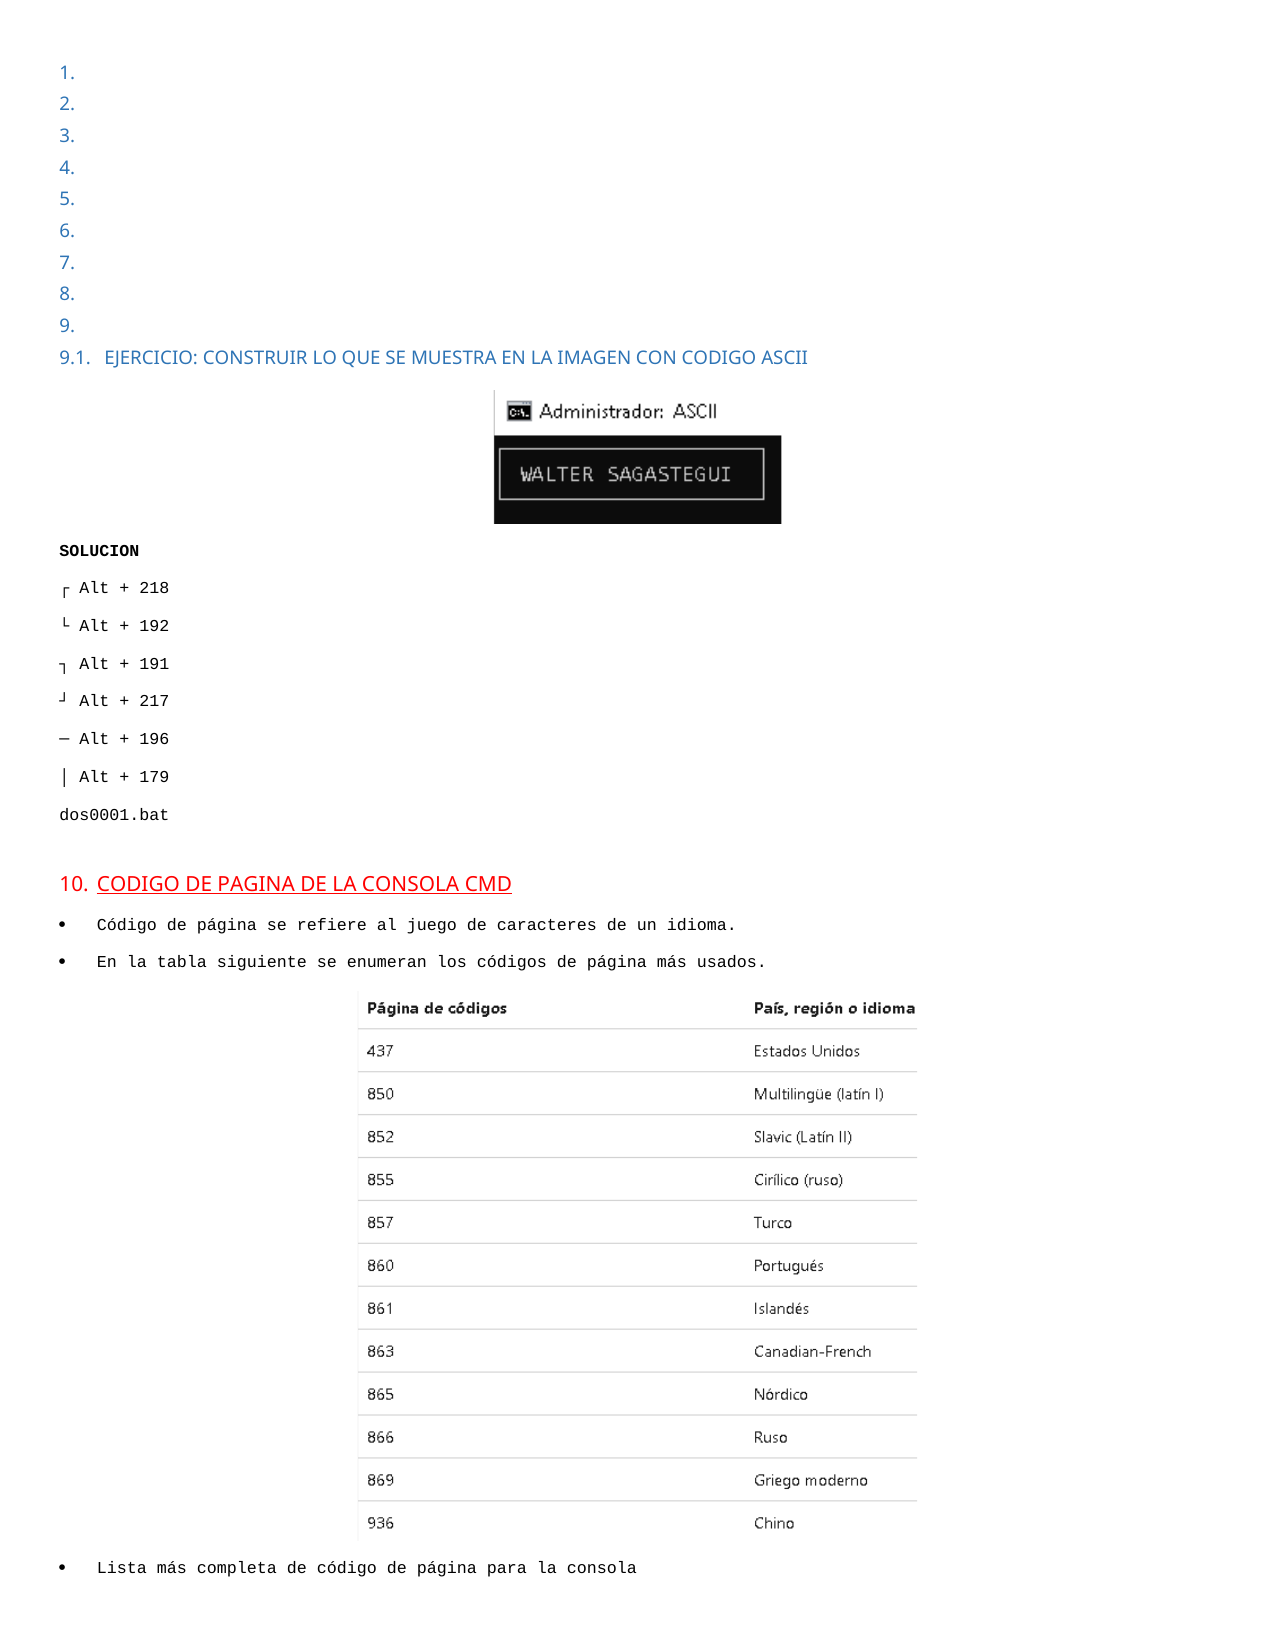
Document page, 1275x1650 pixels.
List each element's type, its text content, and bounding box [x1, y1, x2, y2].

text └ Alt + 192 [59, 617, 1216, 636]
text ┌ Alt + 218 [59, 580, 1216, 599]
list En la tabla siguiente se enumeran los códigos de página más usados. [59, 954, 1216, 973]
text ┐ Alt + 191 [59, 655, 1216, 674]
subtitle CODIGO DE PAGINA DE LA CONSOLA CMD [59, 869, 1216, 897]
text ─ Alt + 196 [59, 731, 1216, 749]
picture [493, 390, 782, 524]
picture [357, 991, 918, 1541]
text SOLUCION [59, 542, 1216, 561]
subtitle EJERCICIO: CONSTRUIR LO QUE SE MUESTRA EN LA IMAGEN CON CODIGO ASCII [59, 344, 1216, 369]
text dos0001.bat [59, 806, 1216, 825]
text ┘ Alt + 217 [59, 693, 1216, 712]
list Código de página se refiere al juego de caracteres de un idioma. [59, 916, 1216, 935]
list Lista más completa de código de página para la consola [59, 1559, 1216, 1578]
text │ Alt + 179 [65, 768, 1216, 787]
